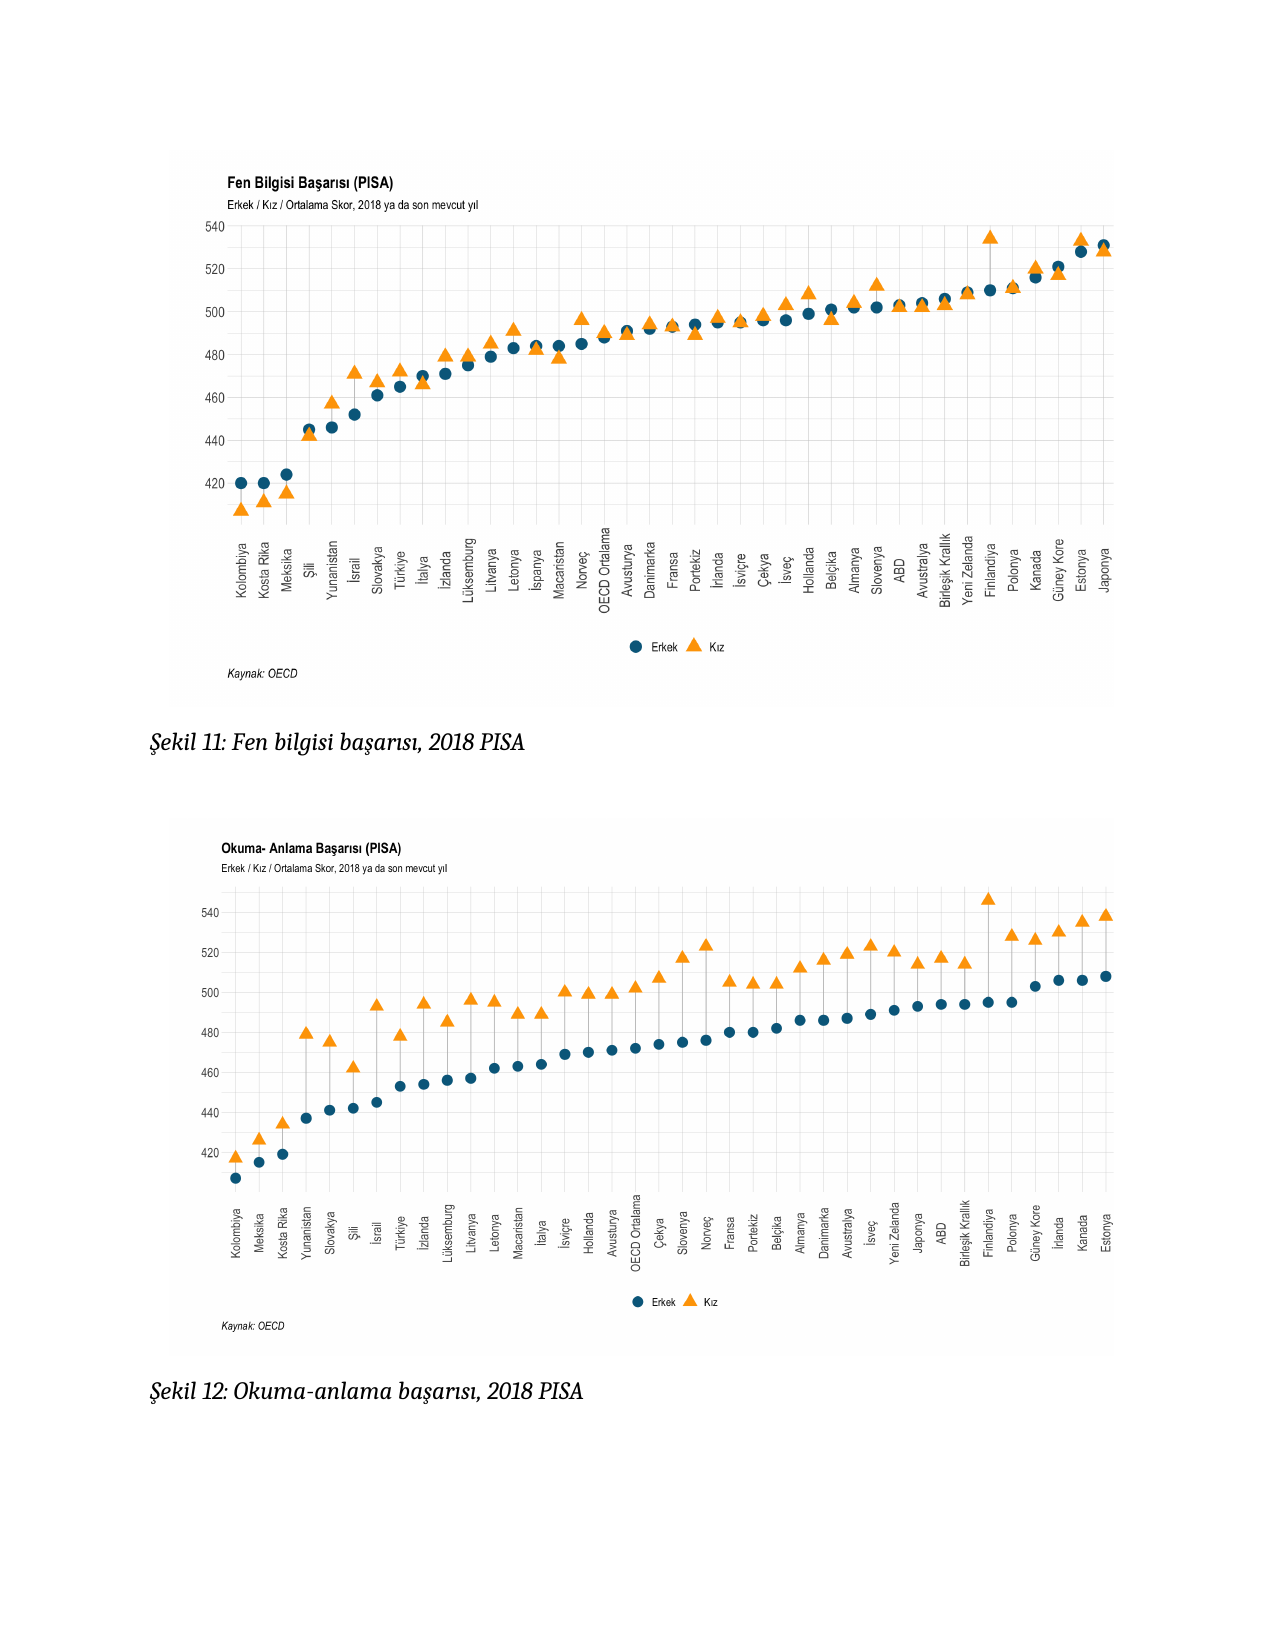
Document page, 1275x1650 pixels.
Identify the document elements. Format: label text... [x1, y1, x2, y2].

table_header Şekil 11: Fen bilgisi başarısı, 2018 PISA [139, 150, 1114, 769]
table_header Şekil 12: Okuma-anlama başarısı, 2018 PISA [139, 818, 1114, 1418]
picture [168, 150, 1114, 707]
picture [168, 818, 1114, 1356]
